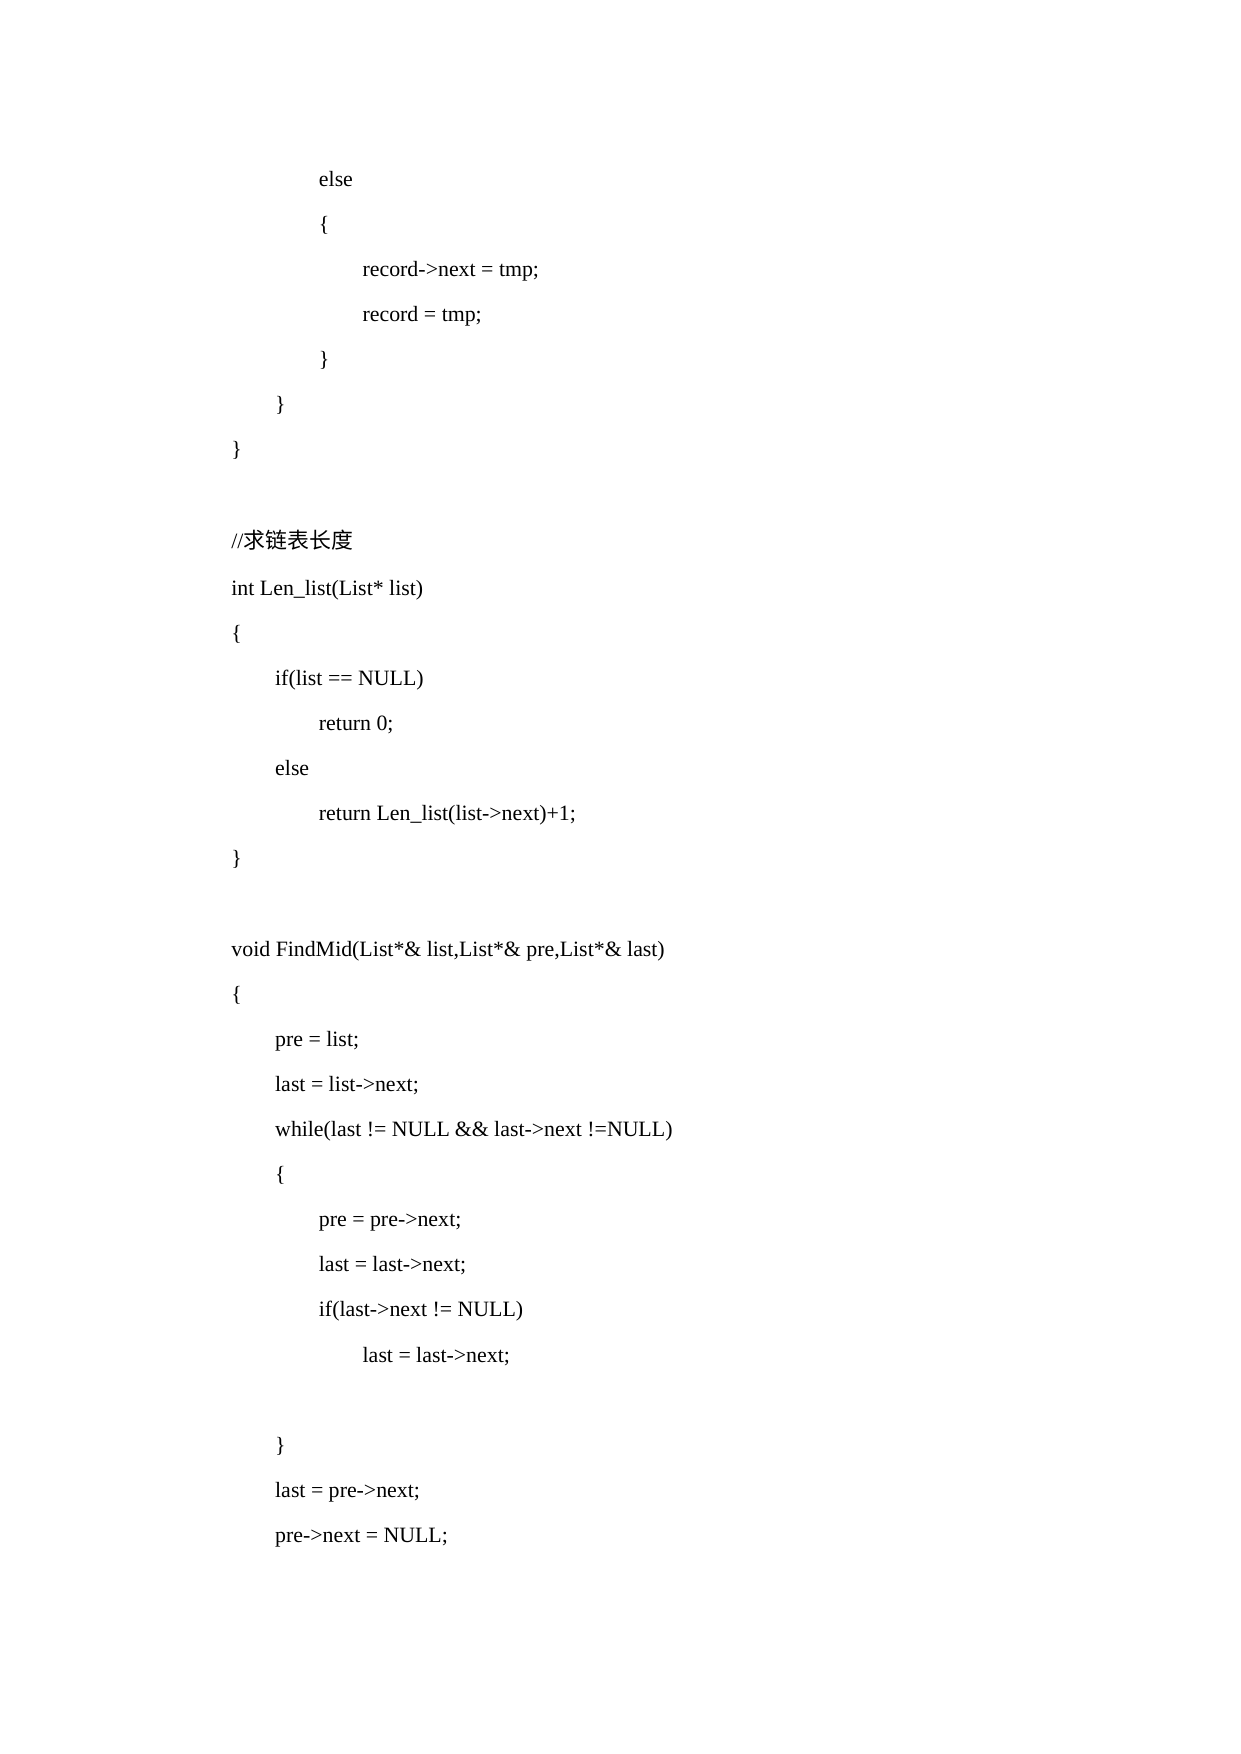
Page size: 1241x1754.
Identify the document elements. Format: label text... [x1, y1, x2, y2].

text //求链表长度 [231, 523, 1053, 555]
text { [231, 207, 1053, 239]
text void FindMid(List*& list,List*& pre,List*& last) [231, 932, 1053, 964]
text return Len_list(list->next)+1; [231, 797, 1053, 829]
text if(last->next != NULL) [231, 1293, 1053, 1325]
text } [231, 342, 1053, 375]
text } [231, 433, 1053, 465]
text last = last->next; [231, 1338, 1053, 1370]
text } [231, 842, 1053, 874]
text { [231, 1157, 1053, 1190]
text record->next = tmp; [231, 252, 1053, 285]
text last = pre->next; [231, 1473, 1053, 1506]
text pre = list; [231, 1022, 1053, 1055]
text } [231, 1428, 1053, 1461]
text { [231, 616, 1053, 649]
text } [231, 387, 1053, 420]
text else [231, 162, 1053, 194]
text pre = pre->next; [231, 1203, 1053, 1235]
text last = last->next; [231, 1248, 1053, 1280]
text while(last != NULL && last->next !=NULL) [231, 1112, 1053, 1145]
text last = list->next; [231, 1067, 1053, 1100]
text return 0; [231, 706, 1053, 739]
text if(list == NULL) [231, 661, 1053, 694]
text else [231, 752, 1053, 784]
text pre->next = NULL; [231, 1518, 1053, 1551]
text int Len_list(List* list) [231, 571, 1053, 604]
text { [231, 977, 1053, 1009]
text record = tmp; [231, 297, 1053, 330]
